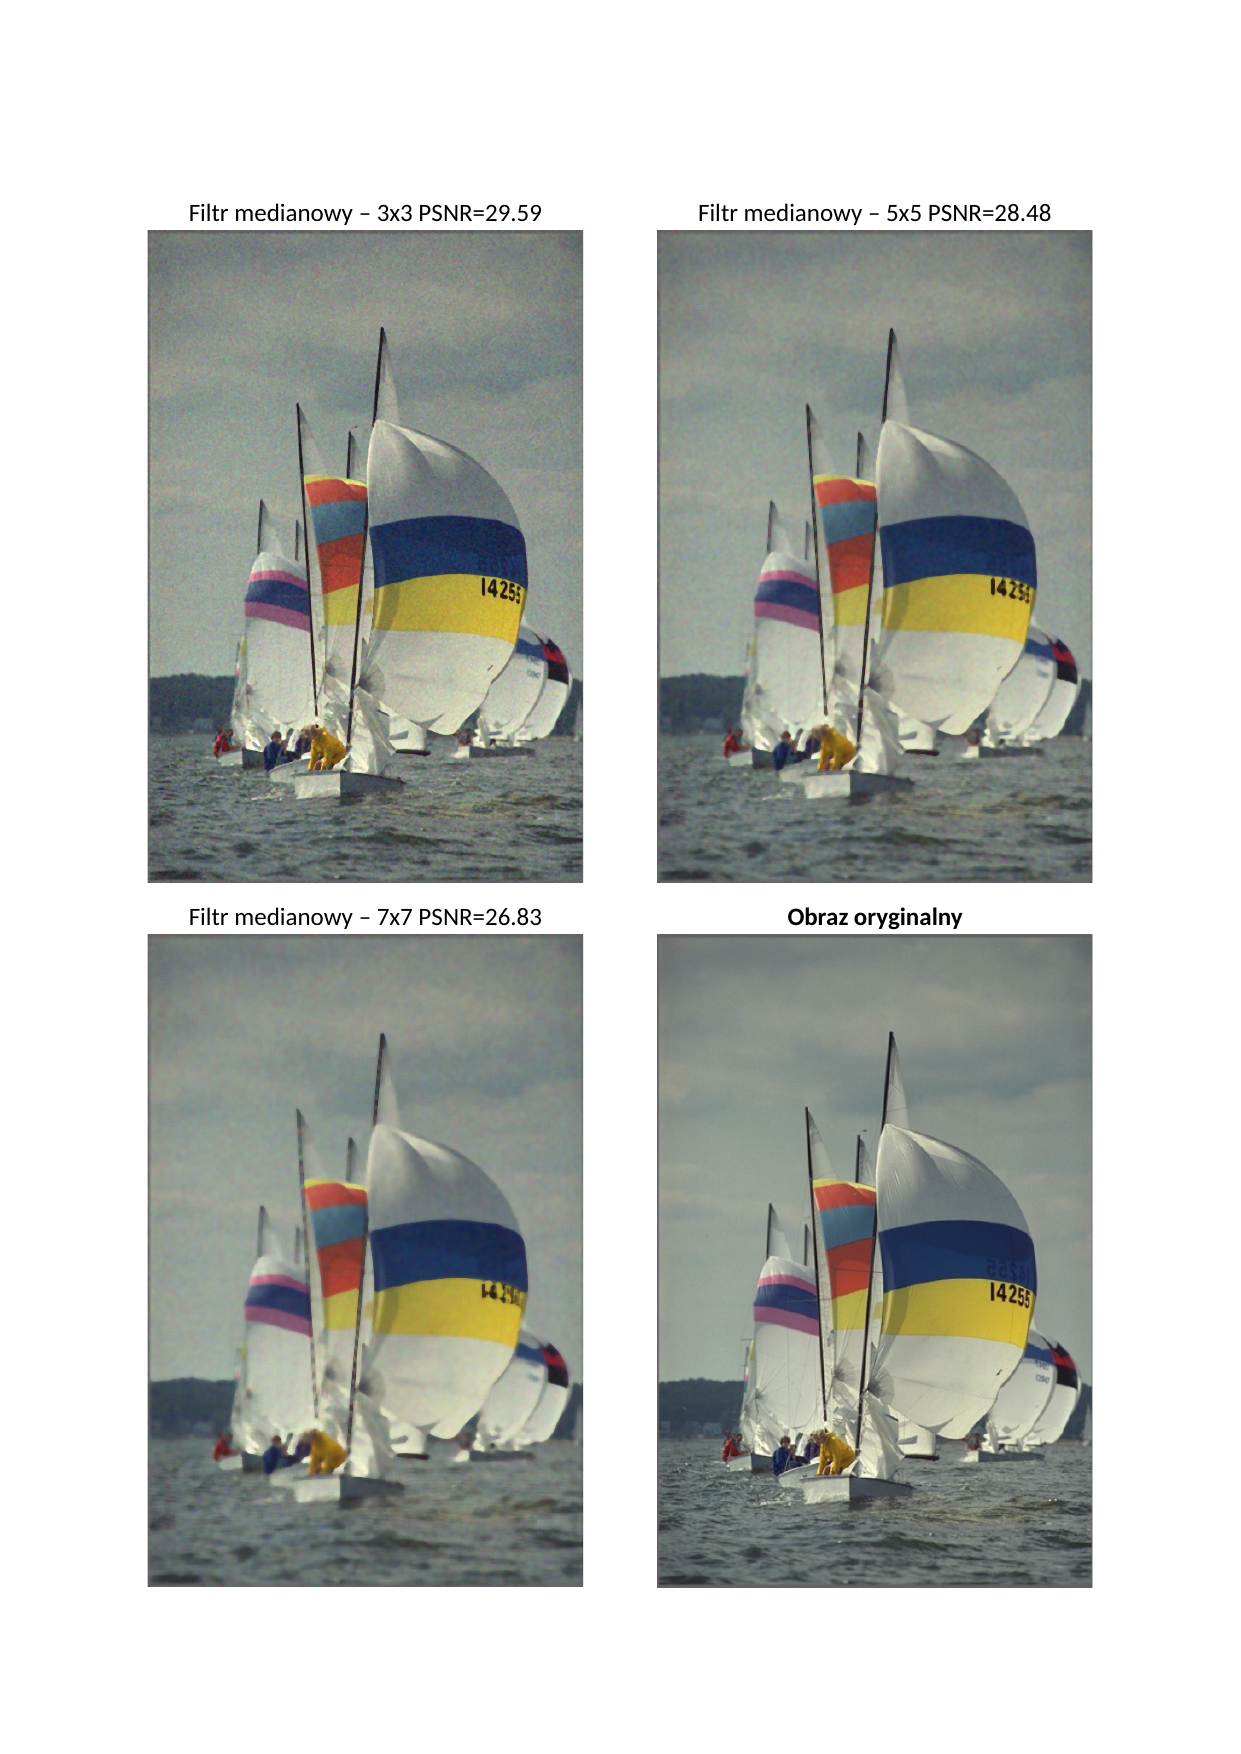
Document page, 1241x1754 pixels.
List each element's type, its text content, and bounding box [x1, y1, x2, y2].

text Filtr medianowy – 5x5 PSNR=28.48 [657, 197, 1093, 228]
text Obraz oryginalny [657, 902, 1093, 932]
picture [657, 934, 1093, 1588]
picture [657, 230, 1093, 883]
text Filtr medianowy – 3x3 PSNR=29.59 [148, 197, 583, 228]
picture [147, 934, 584, 1587]
picture [147, 230, 584, 883]
text Filtr medianowy – 7x7 PSNR=26.83 [148, 902, 583, 932]
